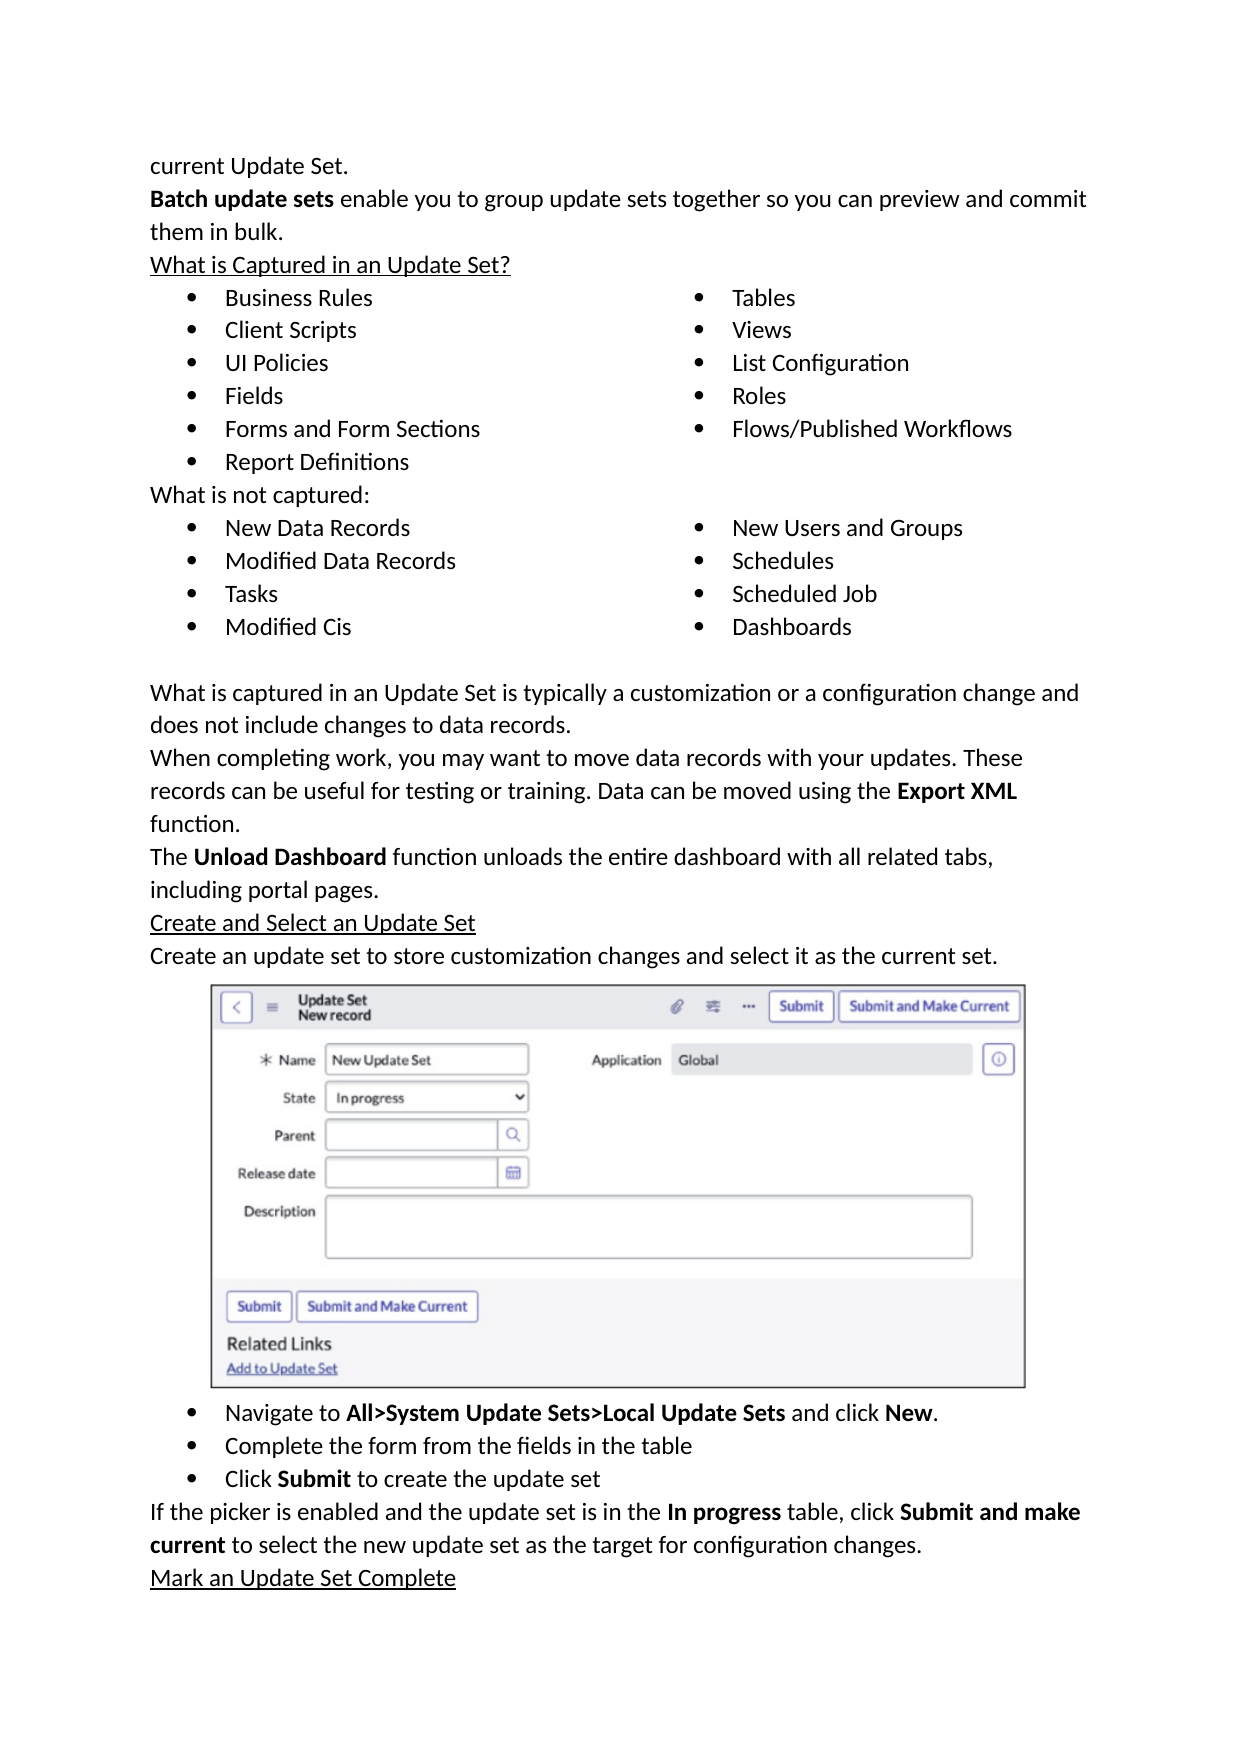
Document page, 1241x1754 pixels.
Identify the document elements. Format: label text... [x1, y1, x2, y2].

list Tables [694, 282, 1090, 312]
text Batch update sets enable you to group update sets together so you can preview and commit them in bulk. [150, 183, 1090, 246]
list Fields [187, 380, 583, 411]
list Schedules [694, 545, 1090, 576]
text Mark an Update Set Complete [150, 1562, 1090, 1593]
list Client Scripts [187, 314, 583, 345]
text Create an update set to store customization changes and select it as the current set. [150, 940, 1090, 971]
text What is Captured in an Update Set? [150, 249, 1090, 279]
list Dashboards [694, 611, 1090, 641]
list New Data Records [187, 512, 583, 543]
list Tasks [187, 578, 583, 608]
list Roles [694, 380, 1090, 411]
list UI Policies [187, 347, 583, 378]
list Click Submit to create the update set [187, 1463, 1090, 1494]
list Forms and Form Sections [187, 413, 583, 444]
list New Users and Groups [694, 512, 1090, 543]
list List Configuration [694, 347, 1090, 378]
list Views [694, 314, 1090, 345]
list Scheduled Job [694, 578, 1090, 608]
list Modified Cis [187, 611, 583, 641]
list Modified Data Records [187, 545, 583, 576]
text The Unload Dashboard function unloads the entire dashboard with all related tabs, including portal pages. [150, 841, 1090, 905]
list Complete the form from the fields in the table [187, 1431, 1090, 1461]
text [150, 150, 1090, 181]
text When completing work, you may want to move data records with your updates. These records can be useful for testing or training. Data can be moved using the Export XML function. [150, 742, 1090, 839]
text What is captured in an Update Set is typically a customization or a configuration change and does not include changes to data records. [150, 677, 1090, 740]
list Report Definitions [187, 446, 583, 477]
list Flows/Published Workflows [694, 413, 1090, 444]
text What is not captured: [150, 479, 1090, 510]
text Create and Select an Update Set [150, 907, 1090, 938]
list Business Rules [187, 282, 583, 312]
picture [206, 981, 1034, 1393]
text If the picker is enabled and the update set is in the In progress table, click Submit and make current to select the new update set as the target for configuration changes. [150, 1496, 1090, 1560]
